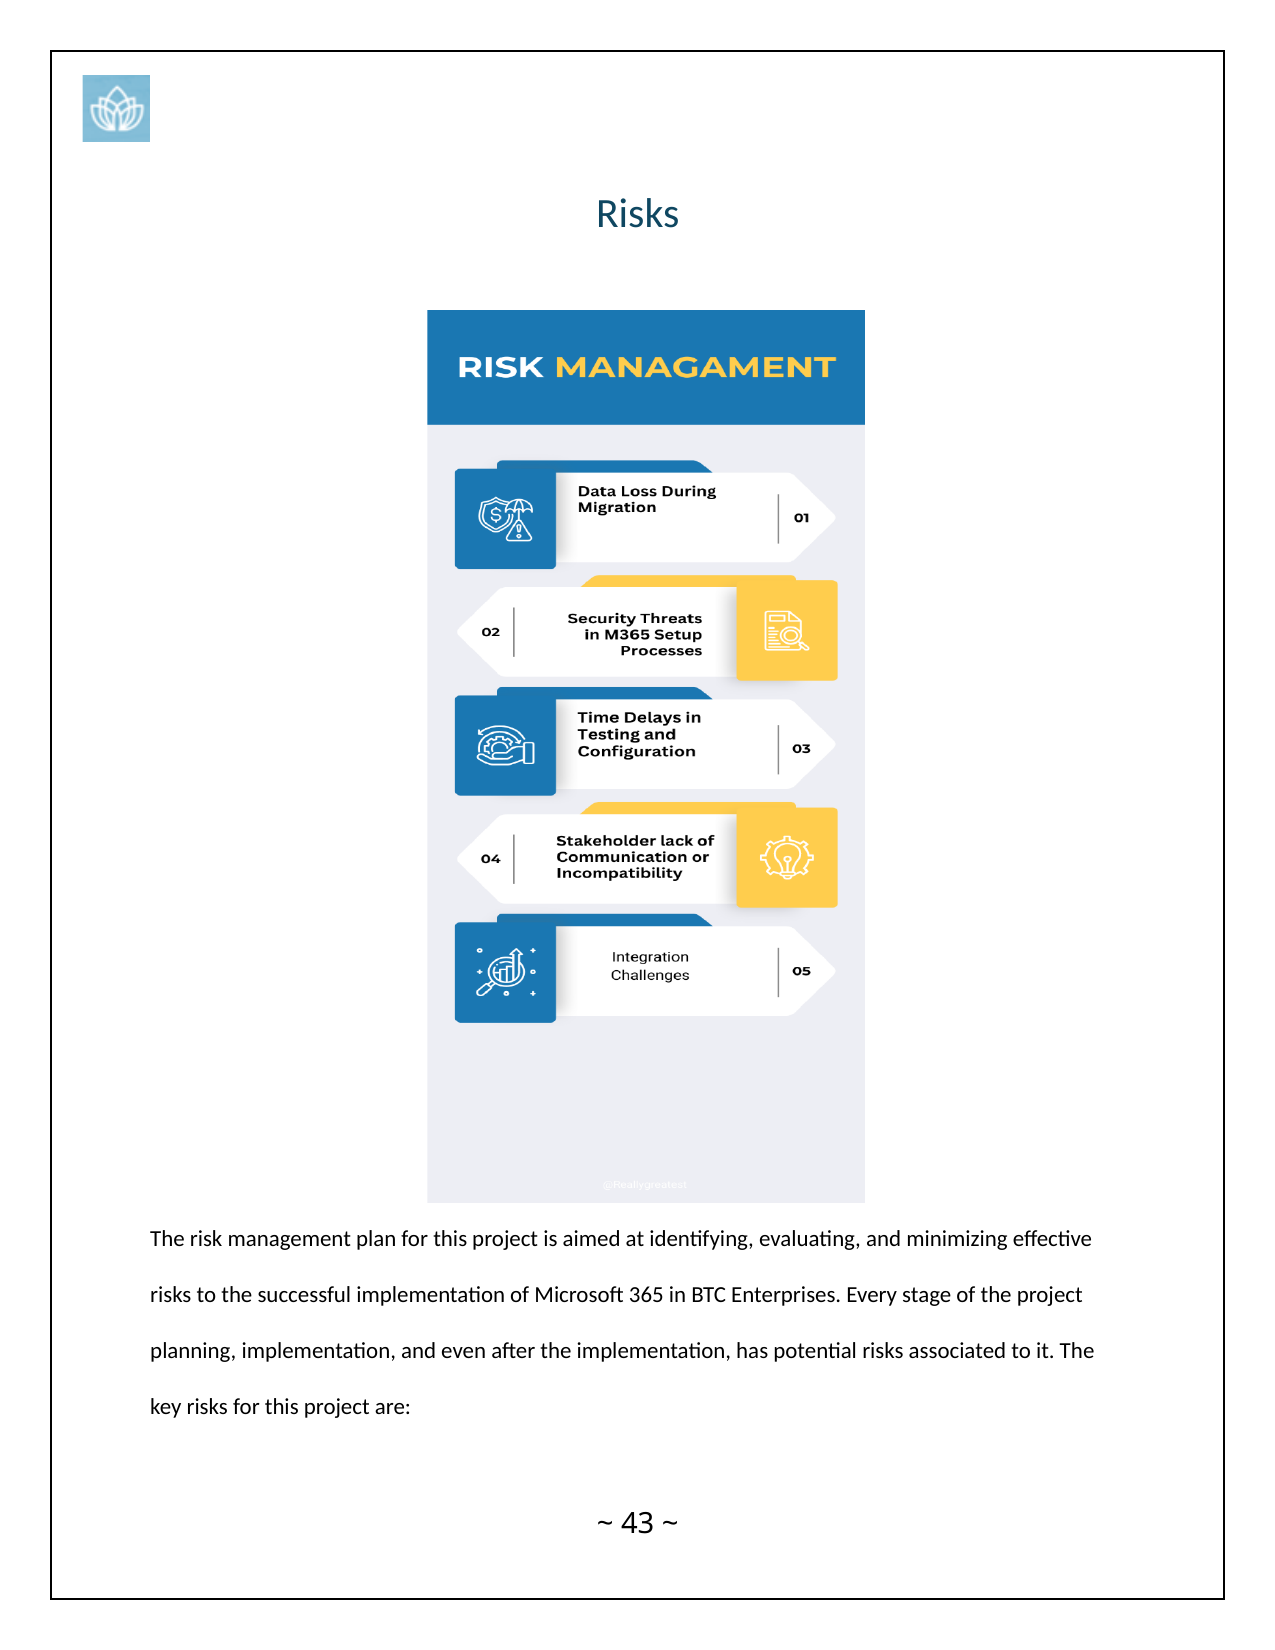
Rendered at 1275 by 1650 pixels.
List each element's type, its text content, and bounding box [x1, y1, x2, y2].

text The risk management plan for this project is aimed at identifying, evaluating, and minimizing effective risks to the successful implementation of Microsoft 365 in BTC Enterprises. Every stage of the project planning, implementation, and even after the implementation, has potential risks associated to it. The key risks for this project are: [150, 1224, 1125, 1420]
picture [82, 75, 150, 142]
picture [427, 310, 865, 1203]
subtitle Risks [150, 187, 1125, 238]
